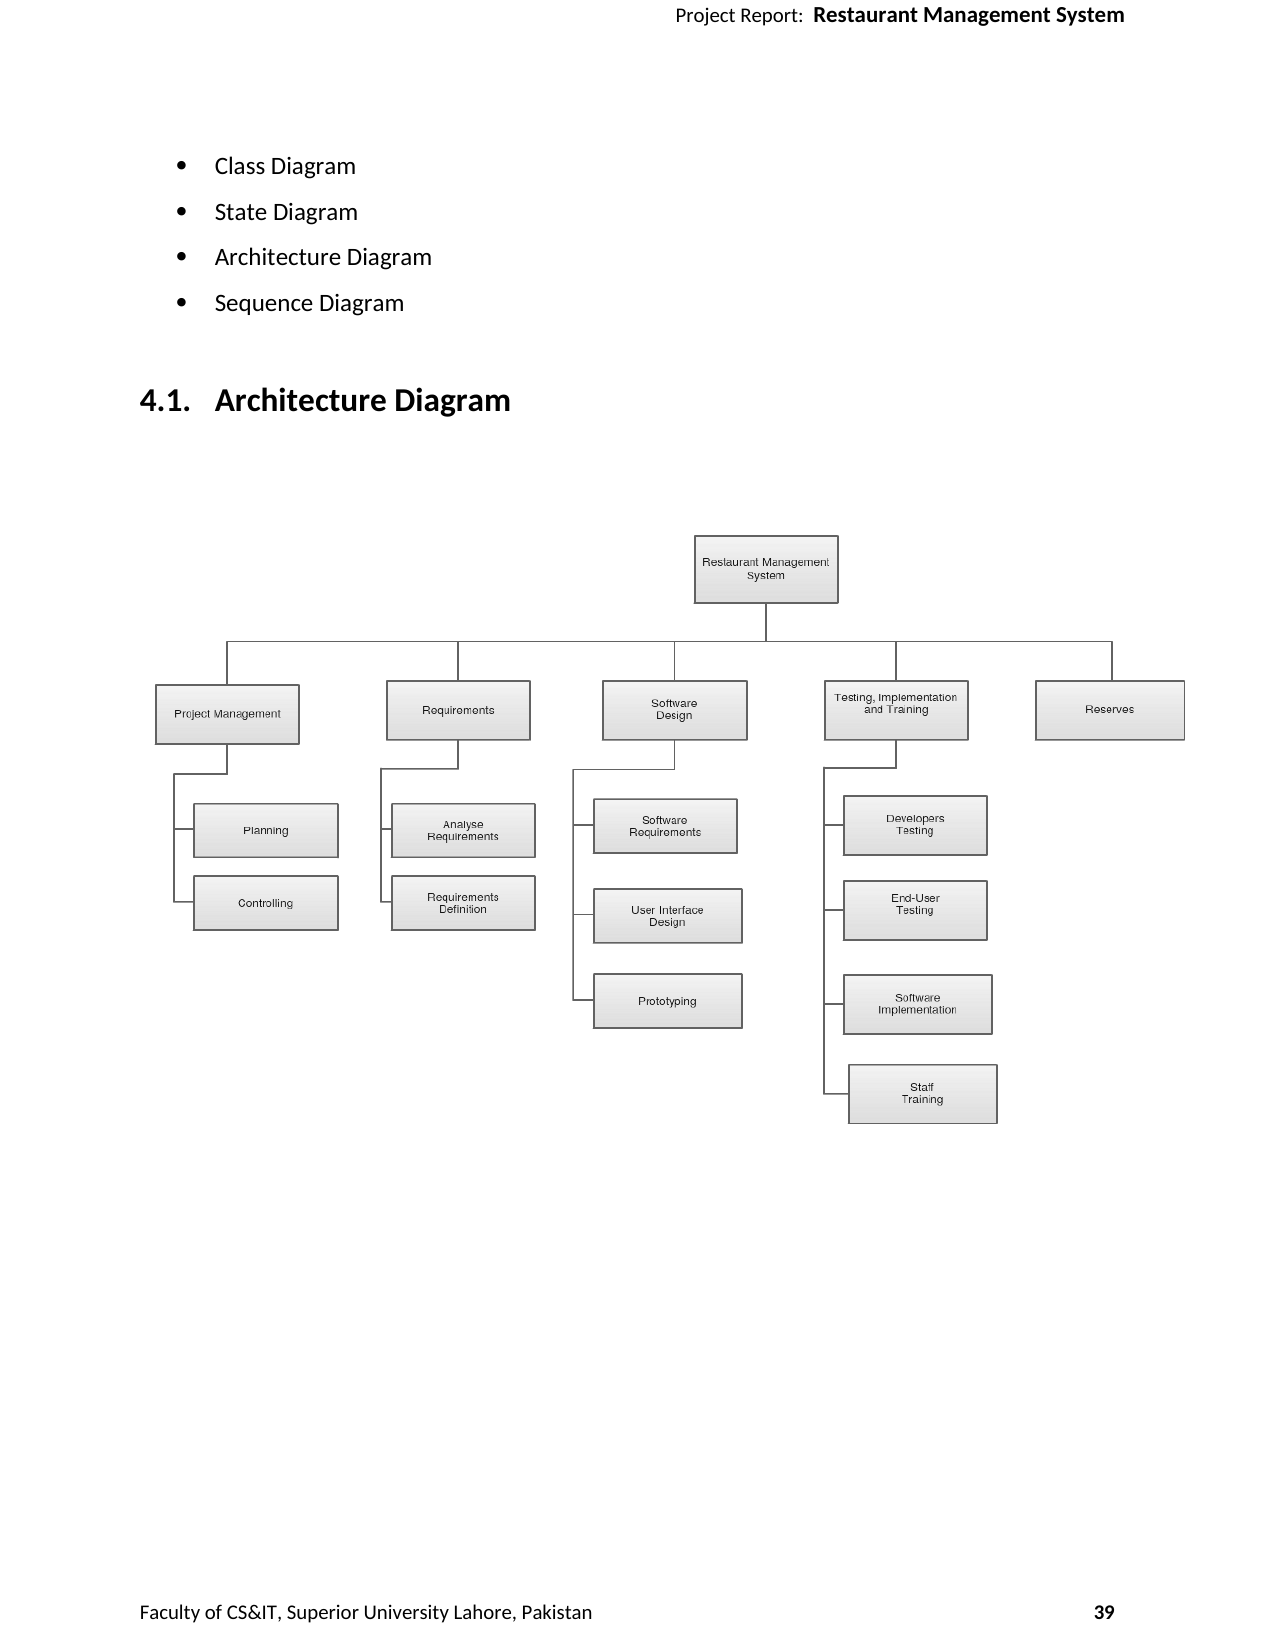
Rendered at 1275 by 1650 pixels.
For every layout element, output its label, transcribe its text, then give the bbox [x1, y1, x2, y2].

list Class Diagram [177, 150, 1125, 181]
picture [139, 439, 1185, 1367]
subtitle Architecture Diagram [139, 379, 1125, 419]
list Sequence Diagram [177, 287, 1125, 318]
list Architecture Diagram [177, 241, 1125, 272]
list State Diagram [177, 196, 1125, 226]
